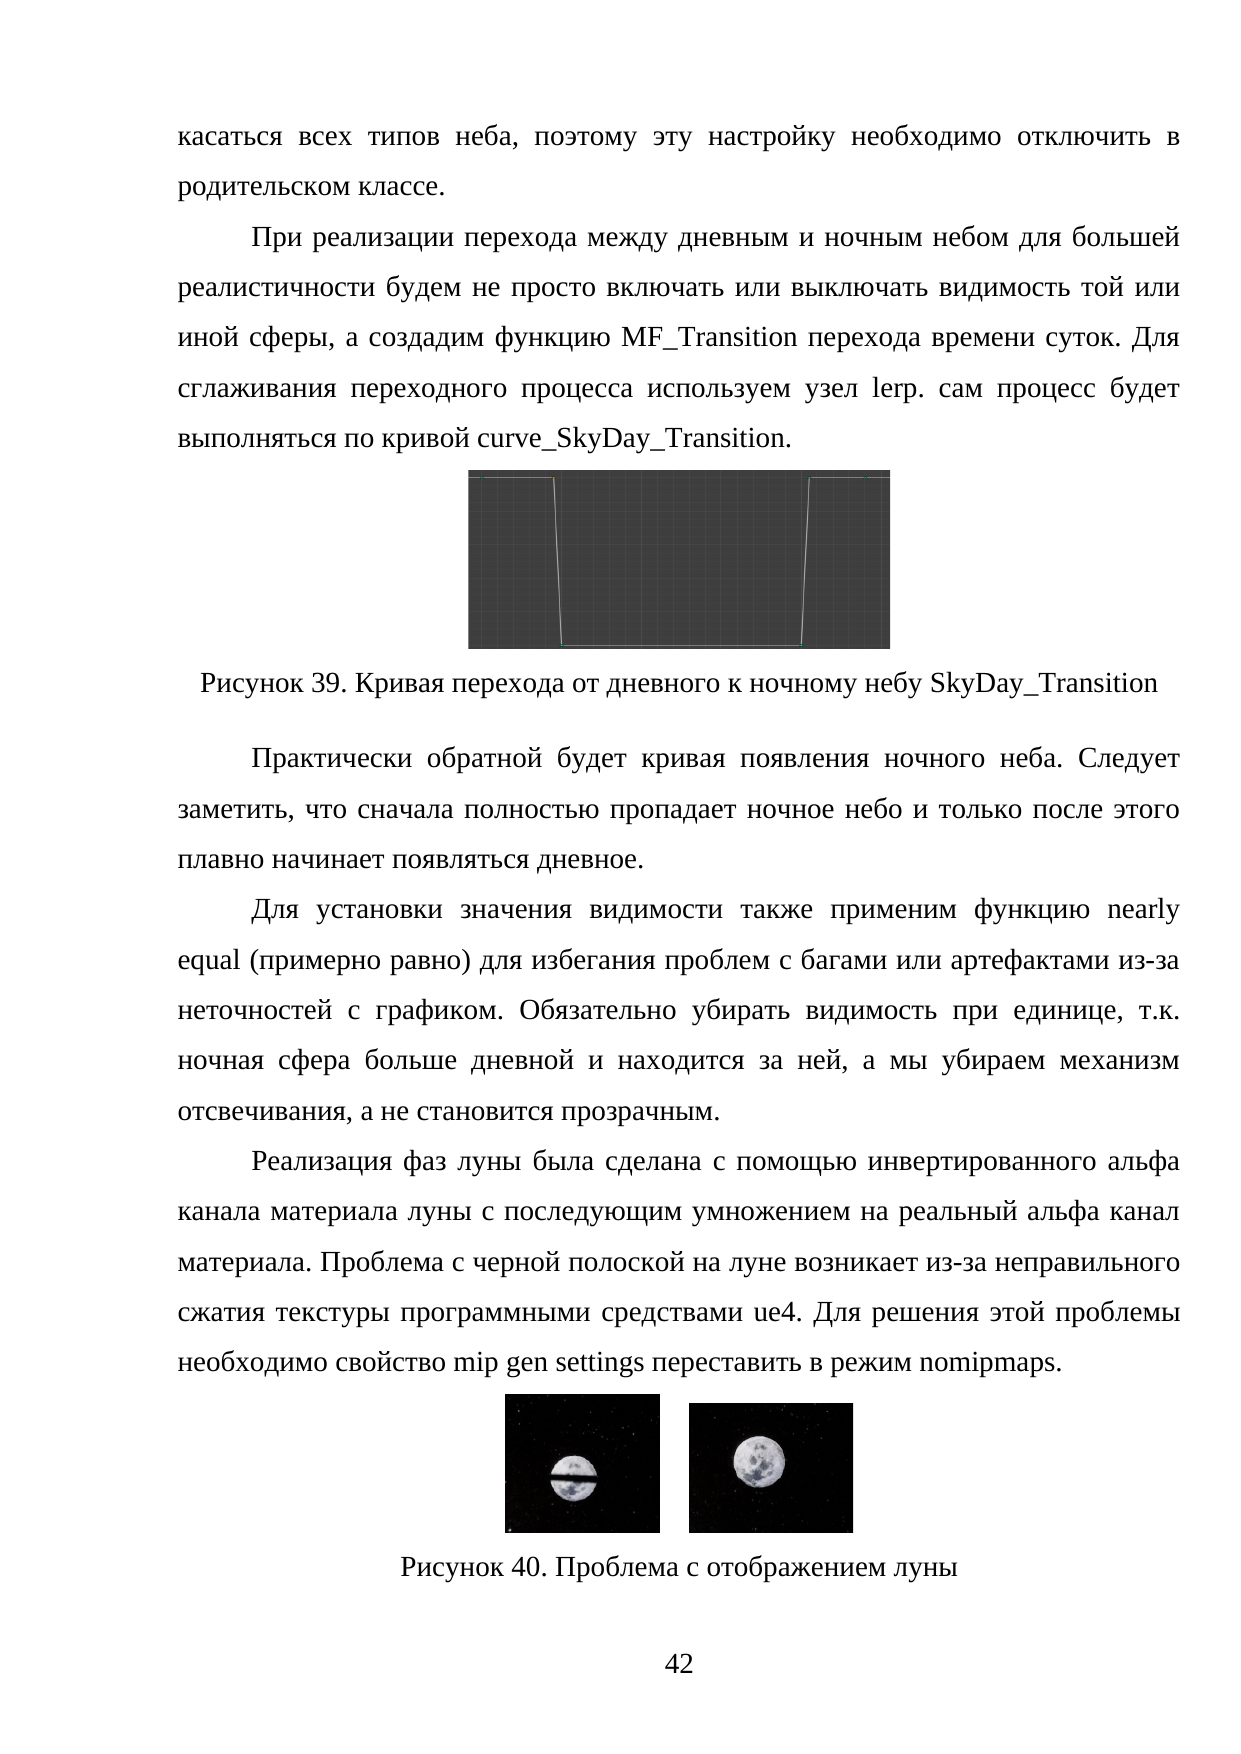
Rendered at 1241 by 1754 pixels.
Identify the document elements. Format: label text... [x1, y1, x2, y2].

text Рисунок 40. Проблема с отображением луны [177, 1549, 1181, 1583]
picture [468, 470, 891, 649]
text Практически обратной будет кривая появления ночного неба. Следует заметить, что сначала полностью пропадает ночное небо и только после этого плавно начинает появляться дневное. [177, 741, 1181, 875]
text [177, 118, 1181, 202]
picture [505, 1394, 660, 1533]
text Рисунок 39. Кривая перехода от дневного к ночному небу SkyDay_Transition [177, 665, 1181, 699]
picture [689, 1403, 854, 1533]
text При реализации перехода между дневным и ночным небом для большей реалистичности будем не просто включать или выключать видимость той или иной сферы, а создадим функцию MF_Transition перехода времени суток. Для сглаживания переходного процесса используем узел lerp. сам процесс будет выполняться по кривой curve_SkyDay_Transition. [177, 219, 1181, 453]
text Реализация фаз луны была сделана с помощью инвертированного альфа канала материала луны с последующим умножением на реальный альфа канал материала. Проблема с черной полоской на луне возникает из-за неправильного сжатия текстуры программными средствами ue4. Для решения этой проблемы необходимо свойство mip gen settings переставить в режим nomipmaps. [177, 1143, 1181, 1378]
text Для установки значения видимости также применим функцию nearly equal (примерно равно) для избегания проблем с багами или артефактами из-за неточностей с графиком. Обязательно убирать видимость при единице, т.к. ночная сфера больше дневной и находится за ней, а мы убираем механизм отсвечивания, а не становится прозрачным. [177, 891, 1181, 1126]
